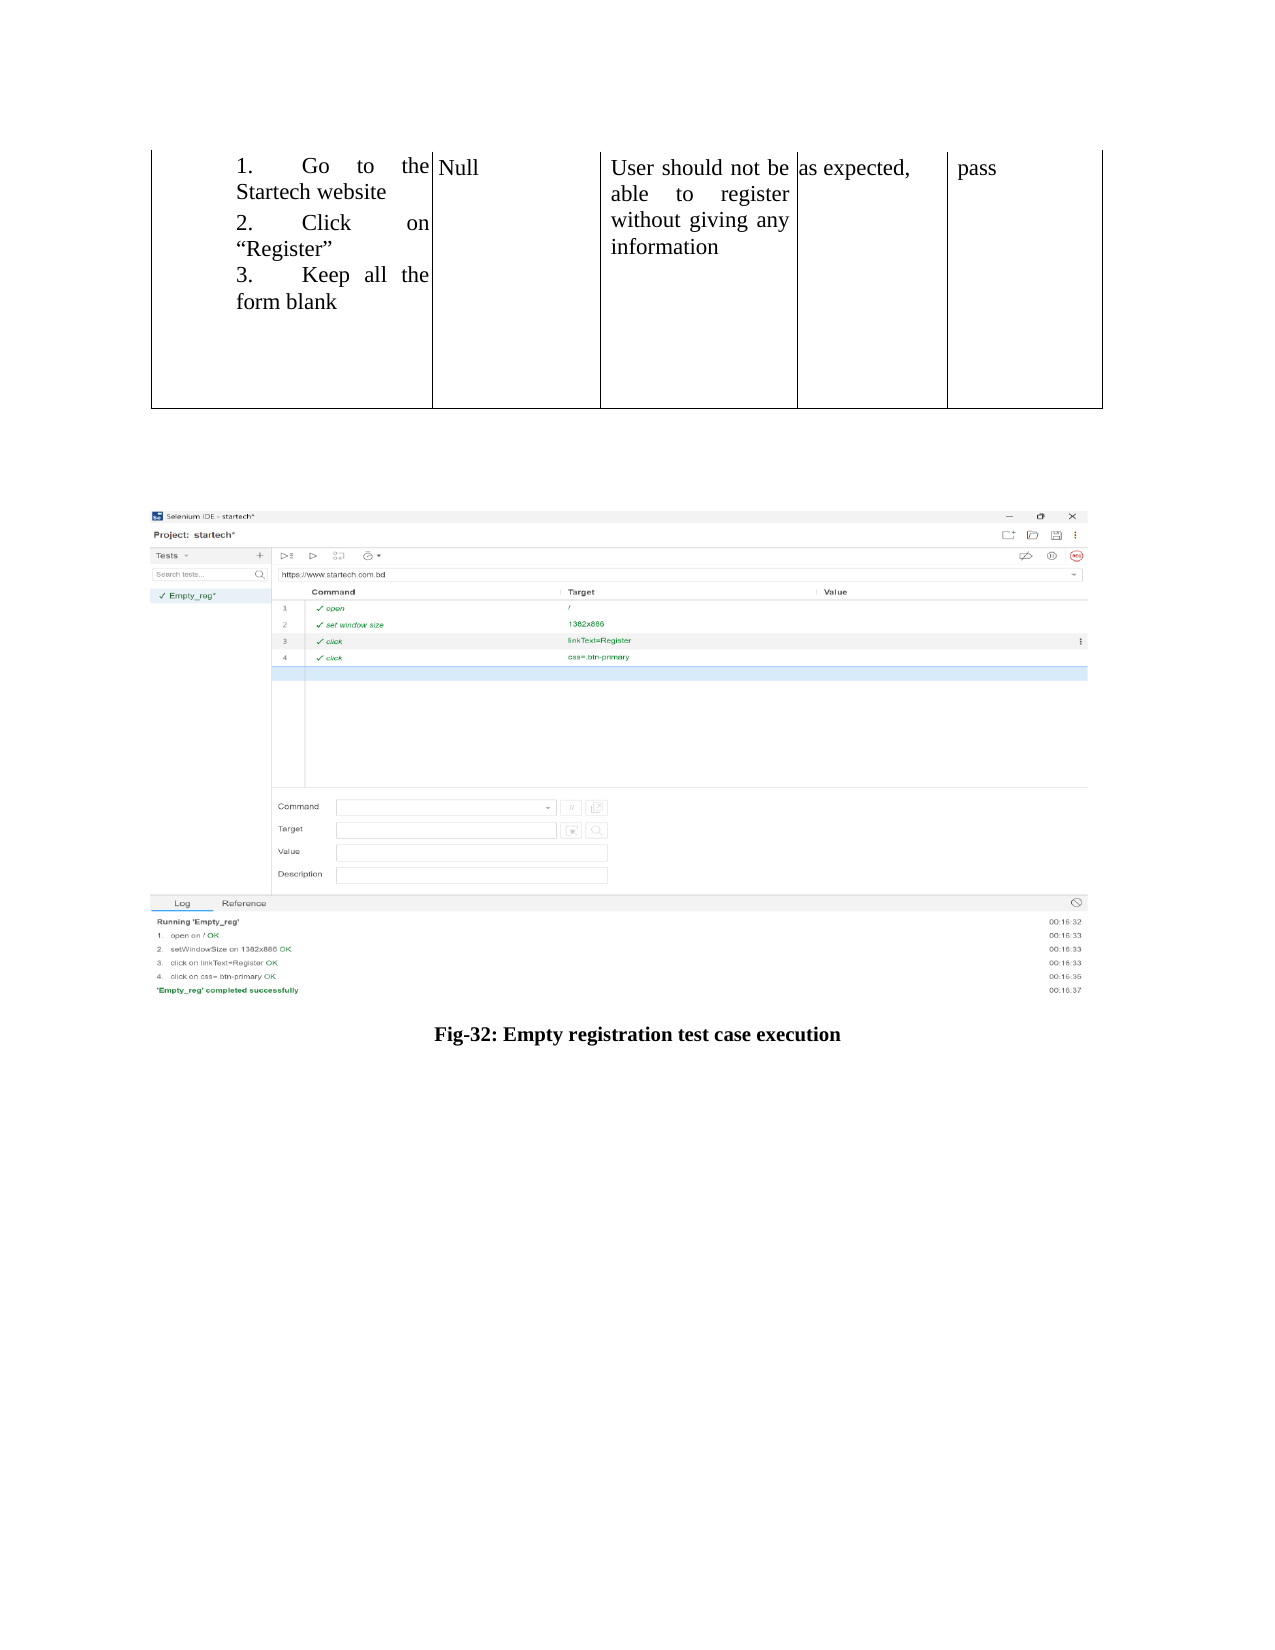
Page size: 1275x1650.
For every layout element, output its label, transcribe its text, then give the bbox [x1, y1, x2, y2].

table_cell User should not be able to register without giving any information [601, 152, 797, 408]
table_cell Go to the Startech website Click on “Register” Keep all the form blank [152, 152, 432, 408]
text Fig-32: Empty registration test case execution [150, 1022, 1125, 1046]
table_cell pass [948, 152, 1102, 408]
table_cell as expected, [798, 152, 947, 408]
picture [150, 511, 1088, 998]
table_cell Null [433, 152, 600, 408]
